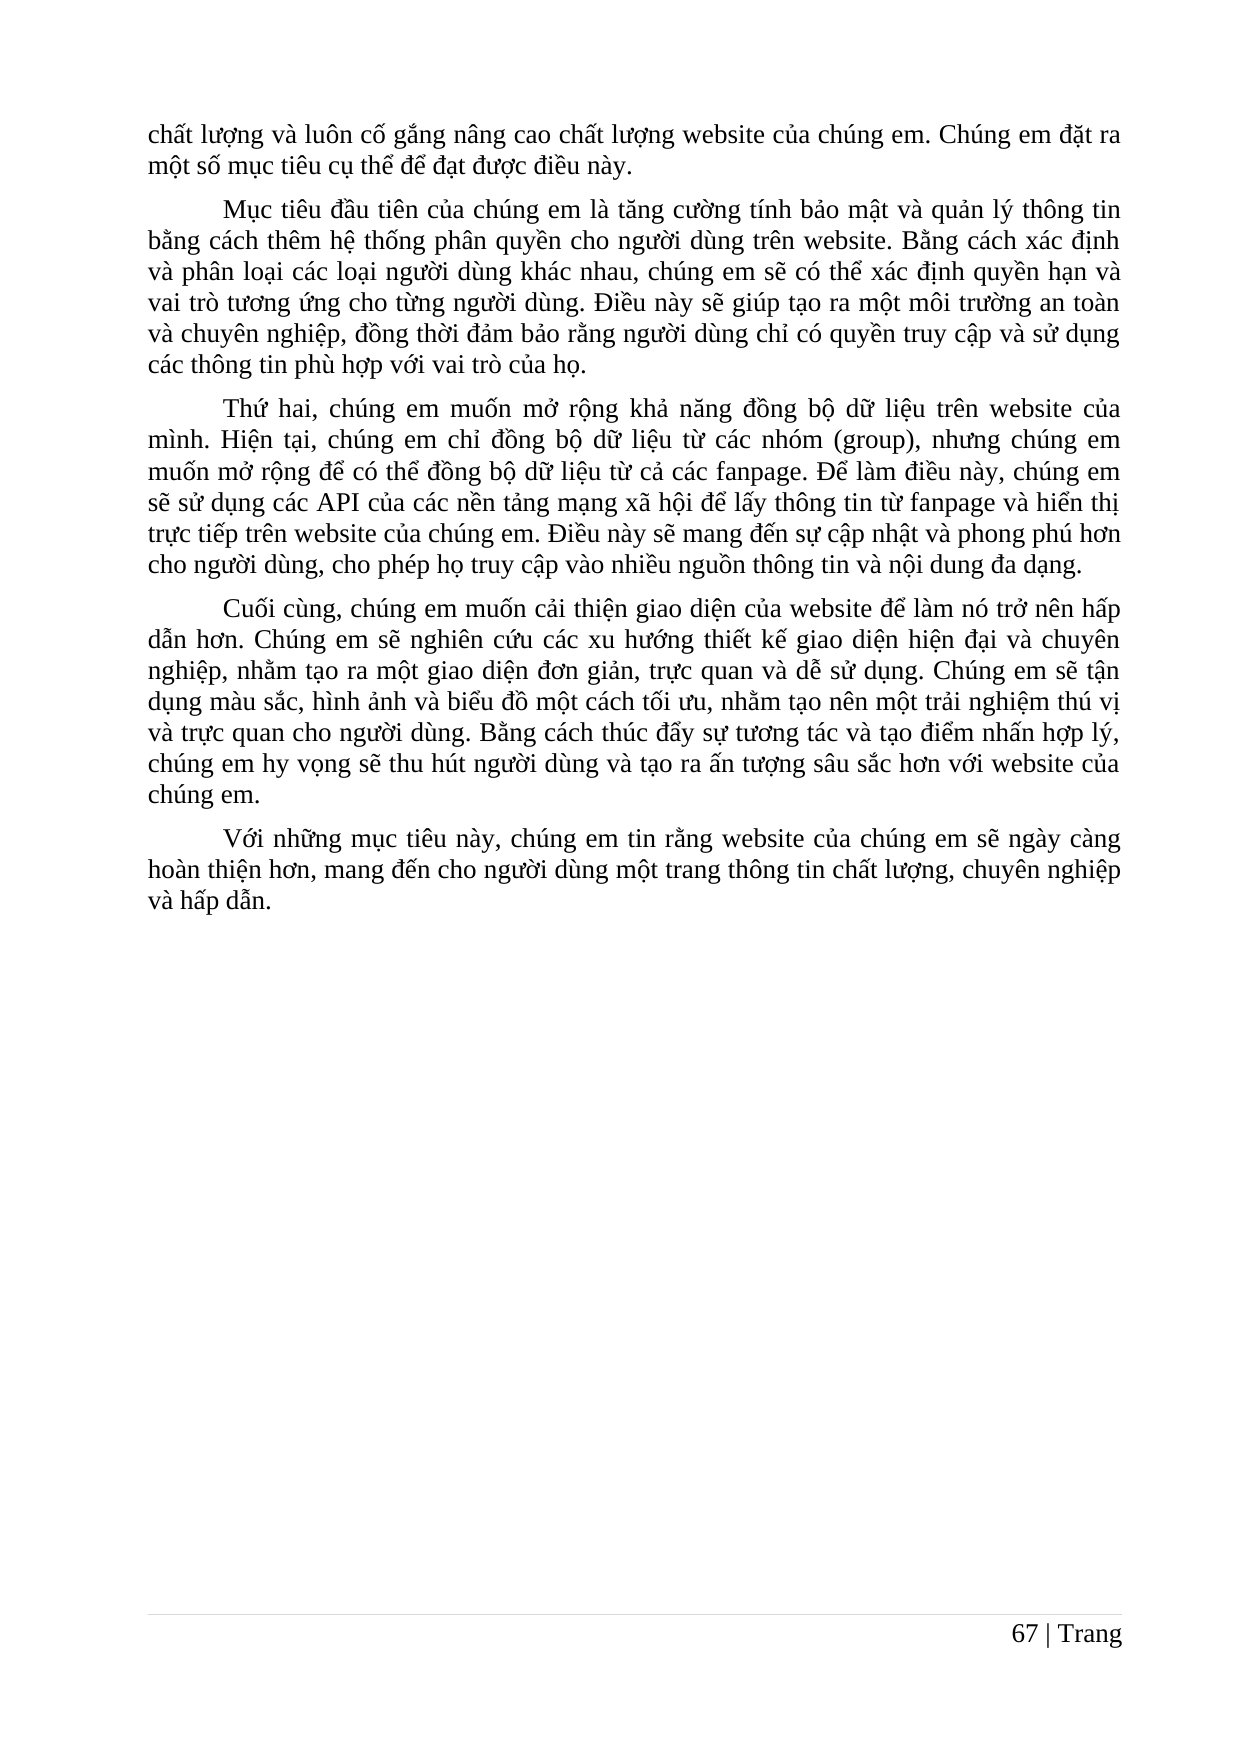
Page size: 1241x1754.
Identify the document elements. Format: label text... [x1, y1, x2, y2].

text Với những mục tiêu này, chúng em tin rằng website của chúng em sẽ ngày càng hoàn thiện hơn, mang đến cho người dùng một trang thông tin chất lượng, chuyên nghiệp và hấp dẫn. [148, 822, 1122, 916]
text Mục tiêu đầu tiên của chúng em là tăng cường tính bảo mật và quản lý thông tin bằng cách thêm hệ thống phân quyền cho người dùng trên website. Bằng cách xác định và phân loại các loại người dùng khác nhau, chúng em sẽ có thể xác định quyền hạn và vai trò tương ứng cho từng người dùng. Điều này sẽ giúp tạo ra một môi trường an toàn và chuyên nghiệp, đồng thời đảm bảo rằng người dùng chỉ có quyền truy cập và sử dụng các thông tin phù hợp với vai trò của họ. [148, 193, 1122, 380]
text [148, 118, 1122, 180]
text Cuối cùng, chúng em muốn cải thiện giao diện của website để làm nó trở nên hấp dẫn hơn. Chúng em sẽ nghiên cứu các xu hướng thiết kế giao diện hiện đại và chuyên nghiệp, nhằm tạo ra một giao diện đơn giản, trực quan và dễ sử dụng. Chúng em sẽ tận dụng màu sắc, hình ảnh và biểu đồ một cách tối ưu, nhằm tạo nên một trải nghiệm thú vị và trực quan cho người dùng. Bằng cách thúc đẩy sự tương tác và tạo điểm nhấn hợp lý, chúng em hy vọng sẽ thu hút người dùng và tạo ra ấn tượng sâu sắc hơn với website của chúng em. [148, 592, 1122, 810]
text Thứ hai, chúng em muốn mở rộng khả năng đồng bộ dữ liệu trên website của mình. Hiện tại, chúng em chỉ đồng bộ dữ liệu từ các nhóm (group), nhưng chúng em muốn mở rộng để có thể đồng bộ dữ liệu từ cả các fanpage. Để làm điều này, chúng em sẽ sử dụng các API của các nền tảng mạng xã hội để lấy thông tin từ fanpage và hiển thị trực tiếp trên website của chúng em. Điều này sẽ mang đến sự cập nhật và phong phú hơn cho người dùng, cho phép họ truy cập vào nhiều nguồn thông tin và nội dung đa dạng. [148, 392, 1122, 579]
